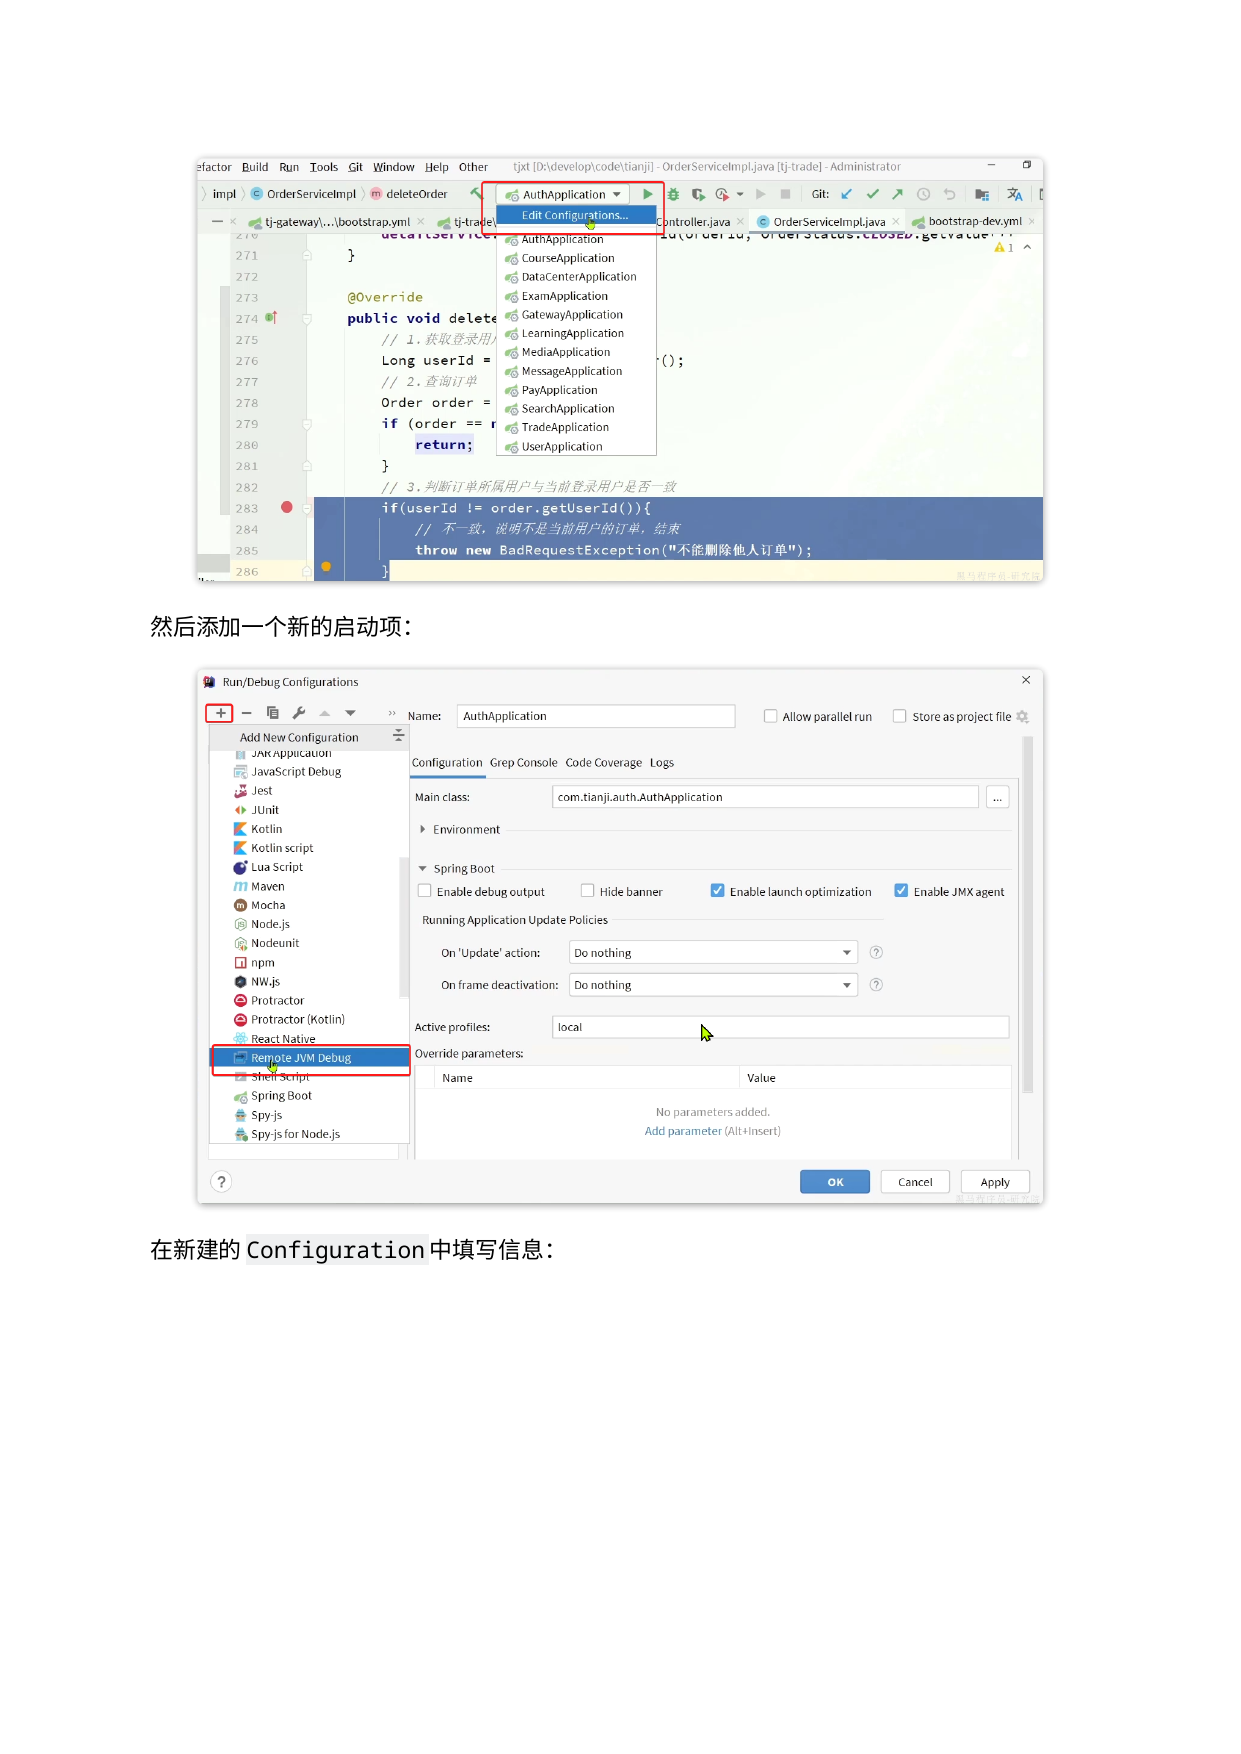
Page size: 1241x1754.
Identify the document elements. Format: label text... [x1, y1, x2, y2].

text 在新建的Configuration中填写信息： [150, 1232, 1090, 1265]
text 然后添加一个新的启动项： [150, 609, 1090, 642]
picture [188, 150, 1052, 591]
picture [188, 661, 1052, 1214]
